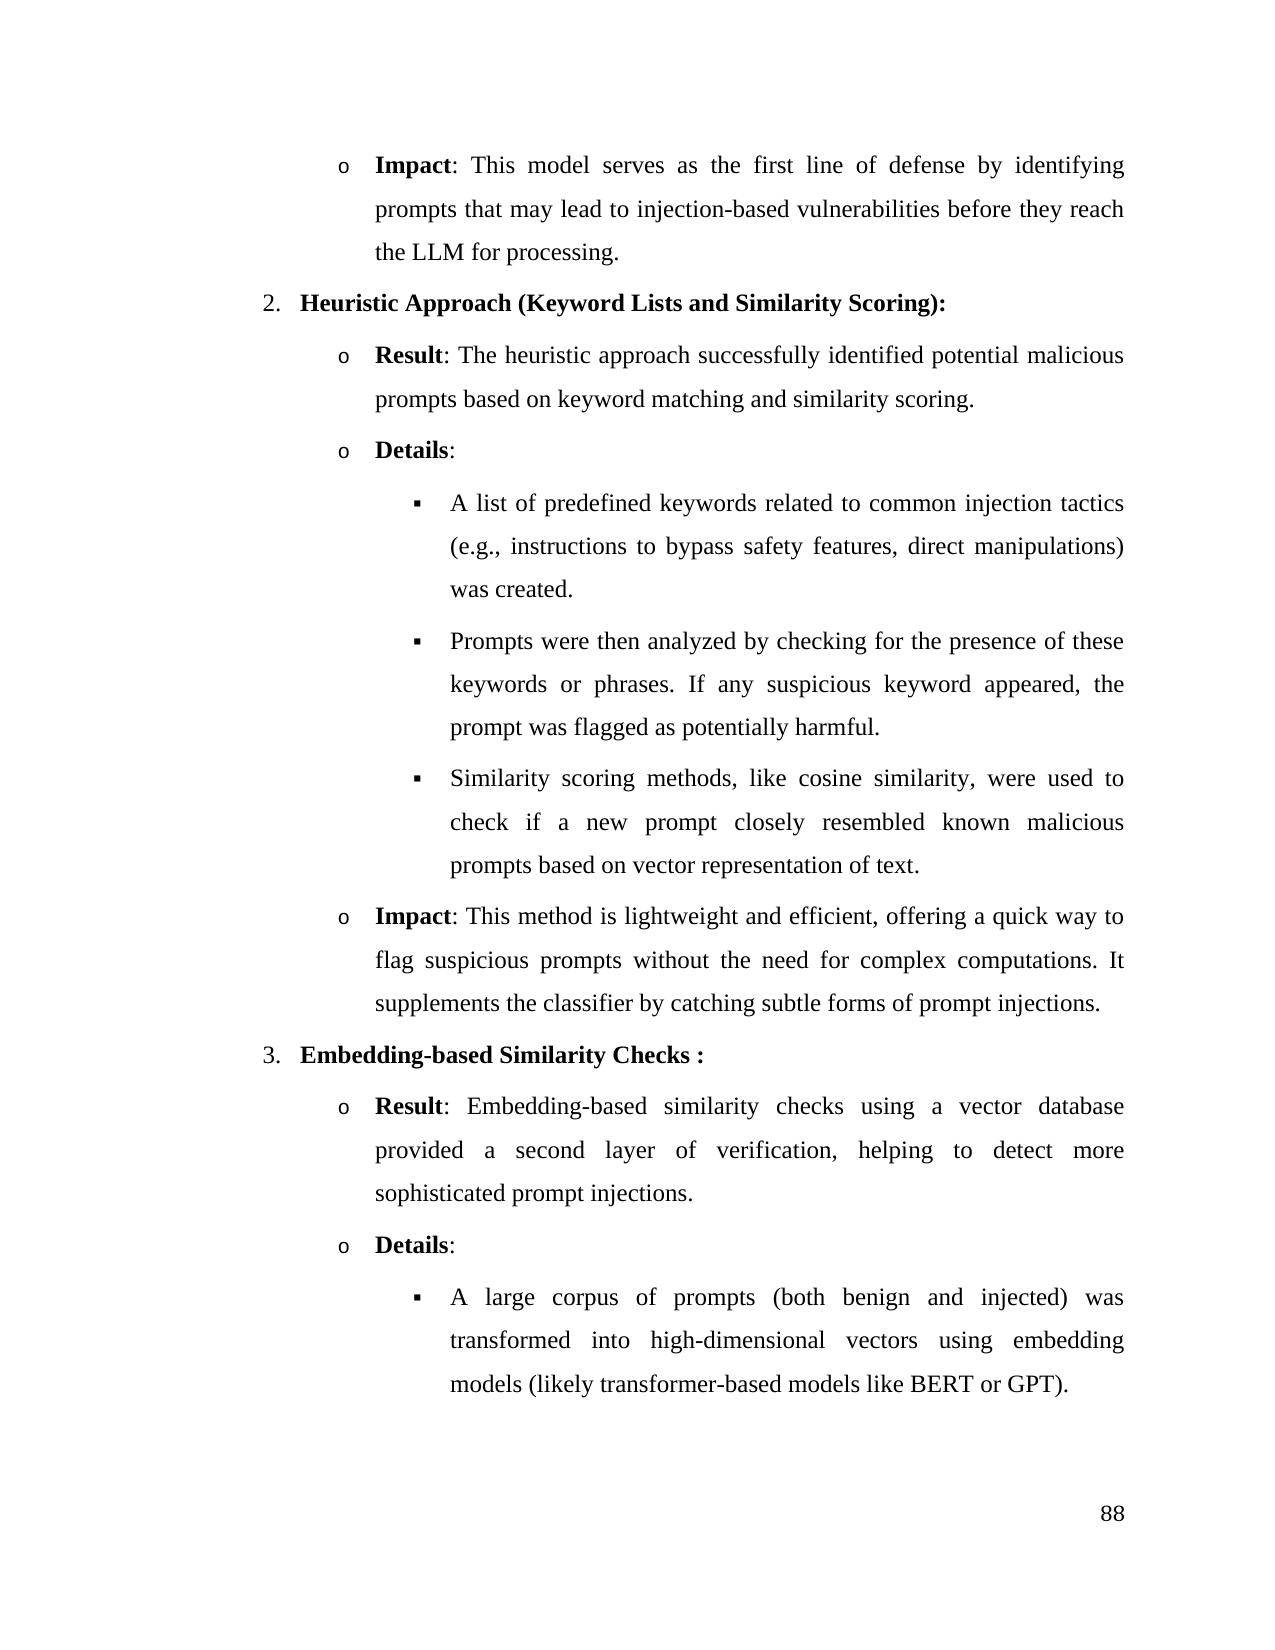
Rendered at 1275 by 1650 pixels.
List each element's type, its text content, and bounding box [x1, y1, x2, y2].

list Similarity scoring methods, like cosine similarity, were used to check if a new prompt closely resembled known malicious prompts based on vector representation of text. [412, 763, 1125, 878]
list Heuristic Approach (Keyword Lists and Similarity Scoring): [262, 288, 1125, 317]
list Impact: This model serves as the first line of defense by identifying prompts that may lead to injection-based vulnerabilities before they reach the LLM for processing. [337, 150, 1125, 266]
list Result: The heuristic approach successfully identified potential malicious prompts based on keyword matching and similarity scoring. [337, 340, 1125, 413]
list Details: [337, 1230, 1125, 1259]
list Details: [337, 435, 1125, 465]
list A list of predefined keywords related to common injection tactics (e.g., instructions to bypass safety features, direct manipulations) was created. [412, 488, 1125, 603]
list Result: Embedding-based similarity checks using a vector database provided a second layer of verification, helping to detect more sophisticated prompt injections. [337, 1091, 1125, 1207]
list Prompts were then analyzed by checking for the presence of these keywords or phrases. If any suspicious keyword appeared, the prompt was flagged as potentially harmful. [412, 626, 1125, 741]
list Impact: This method is lightweight and efficient, offering a quick way to flag suspicious prompts without the need for complex computations. It supplements the classifier by catching subtle forms of prompt injections. [337, 901, 1125, 1017]
list A large corpus of prompts (both benign and injected) was transformed into high-dimensional vectors using embedding models (likely transformer-based models like BERT or GPT). [412, 1282, 1125, 1397]
list Embedding-based Similarity Checks : [262, 1040, 1125, 1068]
